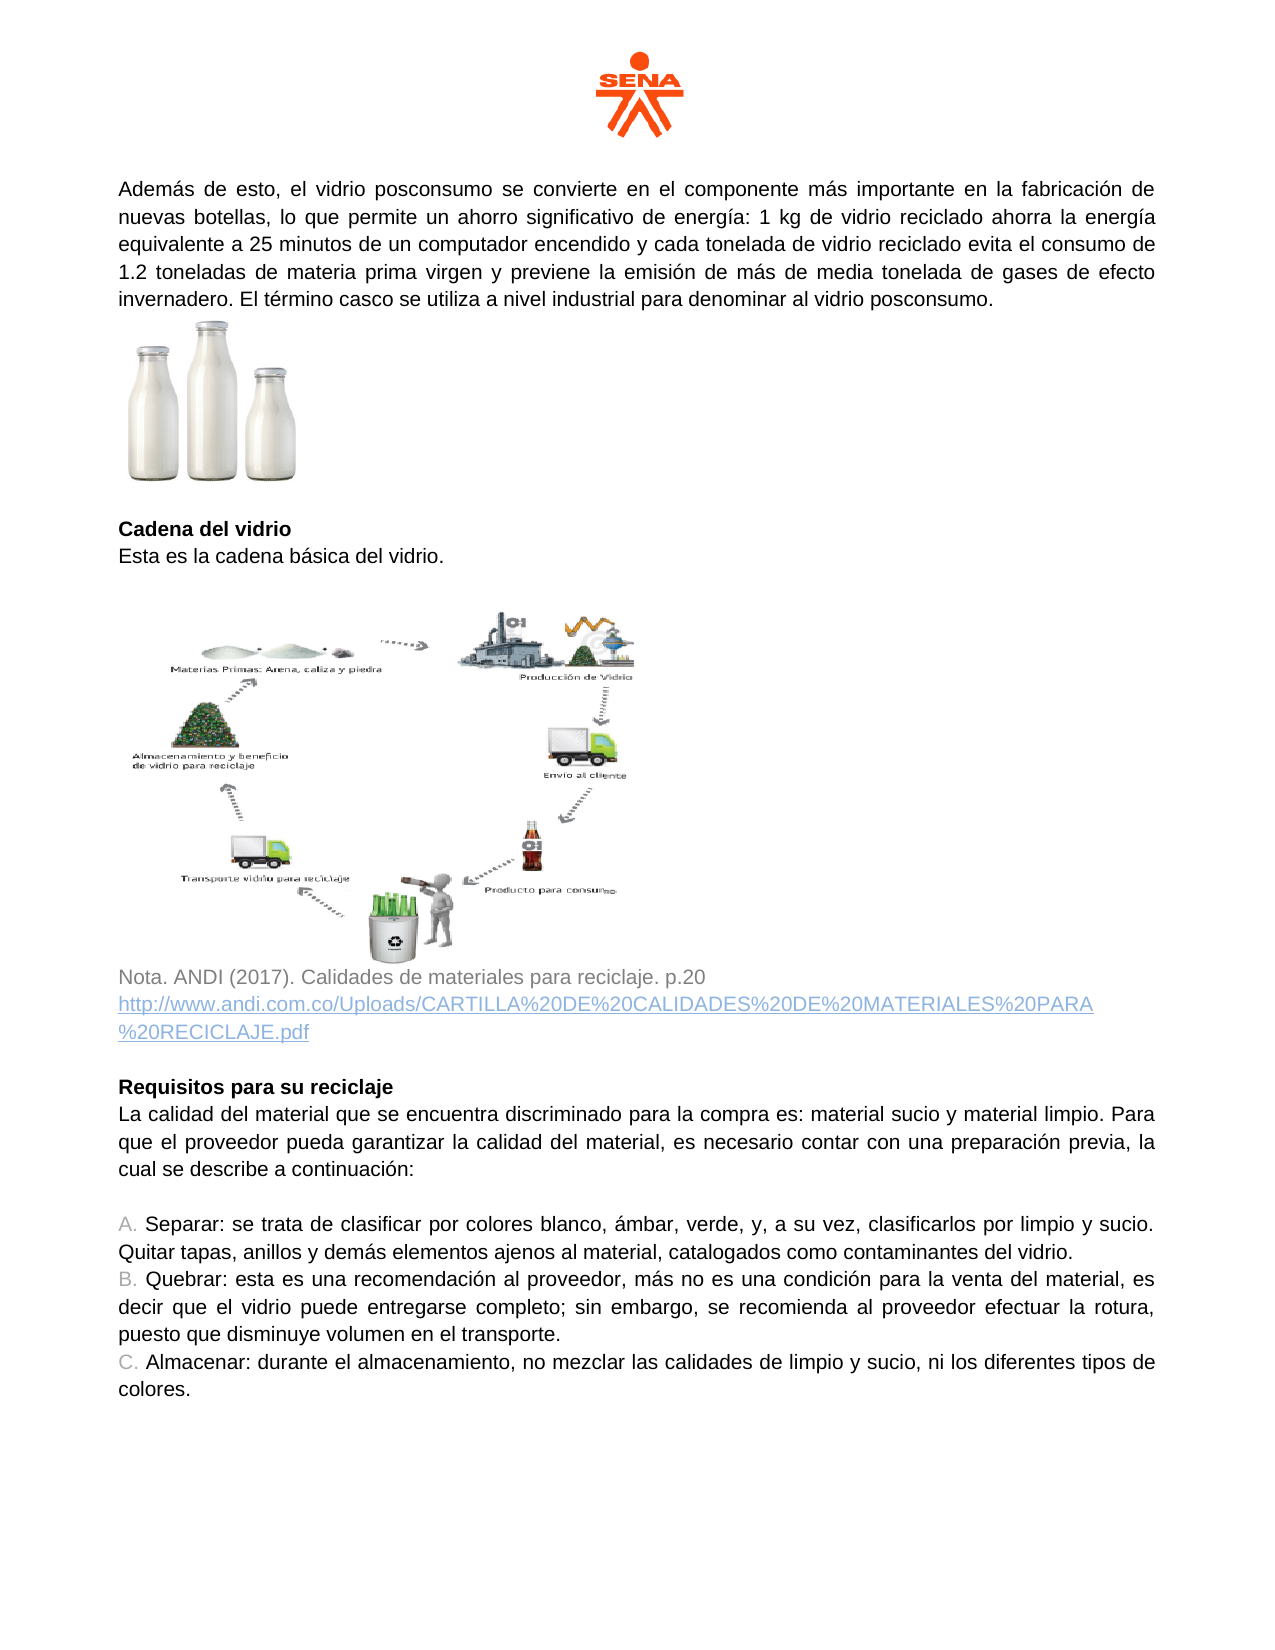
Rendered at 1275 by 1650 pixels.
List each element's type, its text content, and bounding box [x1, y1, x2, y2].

picture [118, 314, 306, 489]
text C. Almacenar: durante el almacenamiento, no mezclar las calidades de limpio y sucio, ni los diferentes tipos de colores. [118, 1350, 1157, 1401]
text A. Separar: se trata de clasificar por colores blanco, ámbar, verde, y, a su vez, clasificarlos por limpio y sucio. Quitar tapas, anillos y demás elementos ajenos al material, catalogados como contaminantes del vidrio. [118, 1212, 1157, 1264]
text La calidad del material que se encuentra discriminado para la compra es: material sucio y material limpio. Para que el proveedor pueda garantizar la calidad del material, es necesario contar con una preparación previa, la cual se describe a continuación: [118, 1102, 1157, 1181]
text Nota. ANDI (2017). Calidades de materiales para reciclaje. p.20 [118, 965, 1157, 989]
text Esta es la cadena básica del vidrio. [118, 544, 1157, 568]
text http://www.andi.com.co/Uploads/CARTILLA%20DE%20CALIDADES%20DE%20MATERIALES%20PARA%20RECICLAJE.pdf [118, 992, 1157, 1044]
text Cadena del vidrio [118, 517, 1157, 541]
picture [118, 599, 650, 965]
picture [585, 48, 690, 142]
text Además de esto, el vidrio posconsumo se convierte en el componente más importante en la fabricación de nuevas botellas, lo que permite un ahorro significativo de energía: 1 kg de vidrio reciclado ahorra la energía equivalente a 25 minutos de un computador encendido y cada tonelada de vidrio reciclado evita el consumo de 1.2 toneladas de materia prima virgen y previene la emisión de más de media tonelada de gases de efecto invernadero. El término casco se utiliza a nivel industrial para denominar al vidrio posconsumo. [118, 177, 1157, 311]
text B. Quebrar: esta es una recomendación al proveedor, más no es una condición para la venta del material, es decir que el vidrio puede entregarse completo; sin embargo, se recomienda al proveedor efectuar la rotura, puesto que disminuye volumen en el transporte. [118, 1267, 1157, 1346]
text Requisitos para su reciclaje [118, 1075, 1157, 1099]
